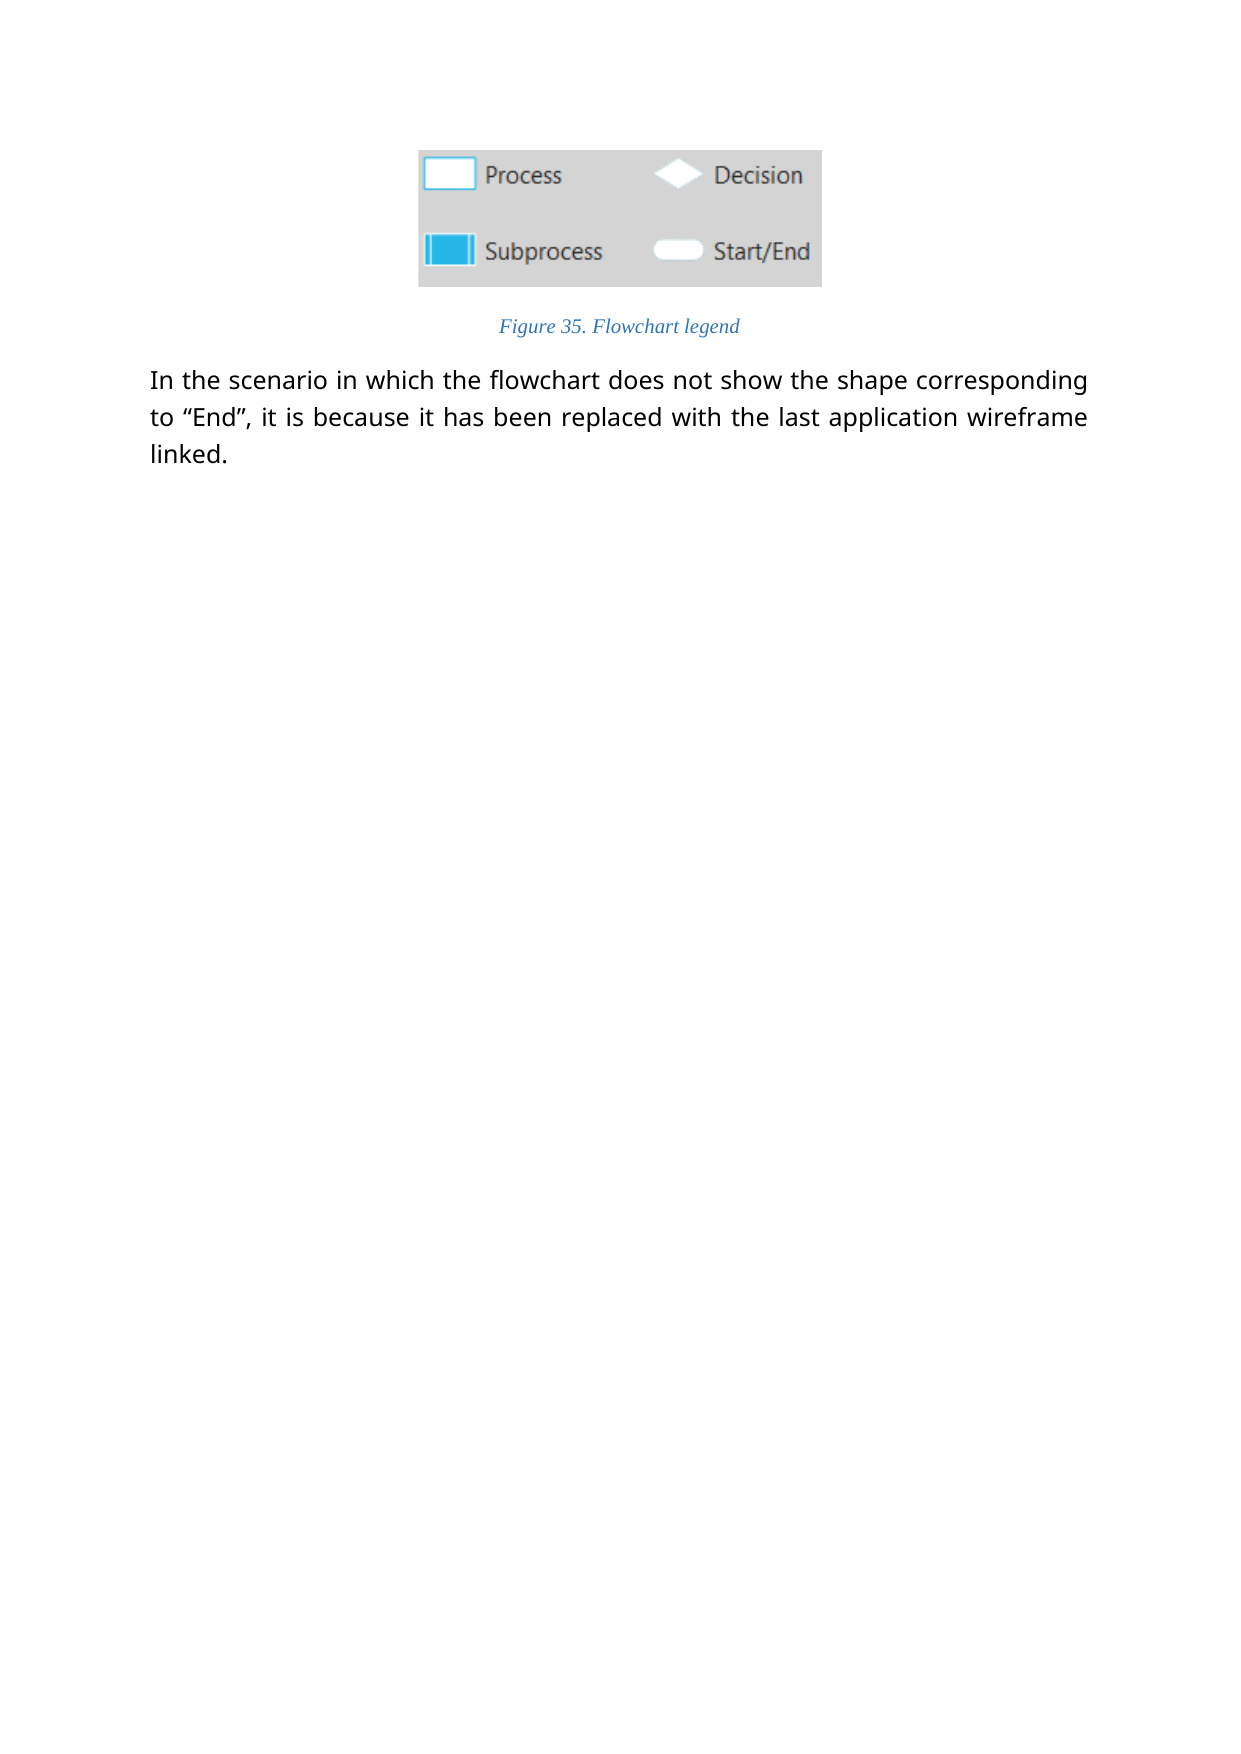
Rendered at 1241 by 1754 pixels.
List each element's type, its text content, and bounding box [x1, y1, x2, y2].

text Figure . Flowchart legend [150, 314, 1090, 338]
picture [418, 150, 822, 287]
text In the scenario in which the flowchart does not show the shape corresponding to “End”, it is because it has been replaced with the last application wireframe linked. [150, 363, 1090, 471]
